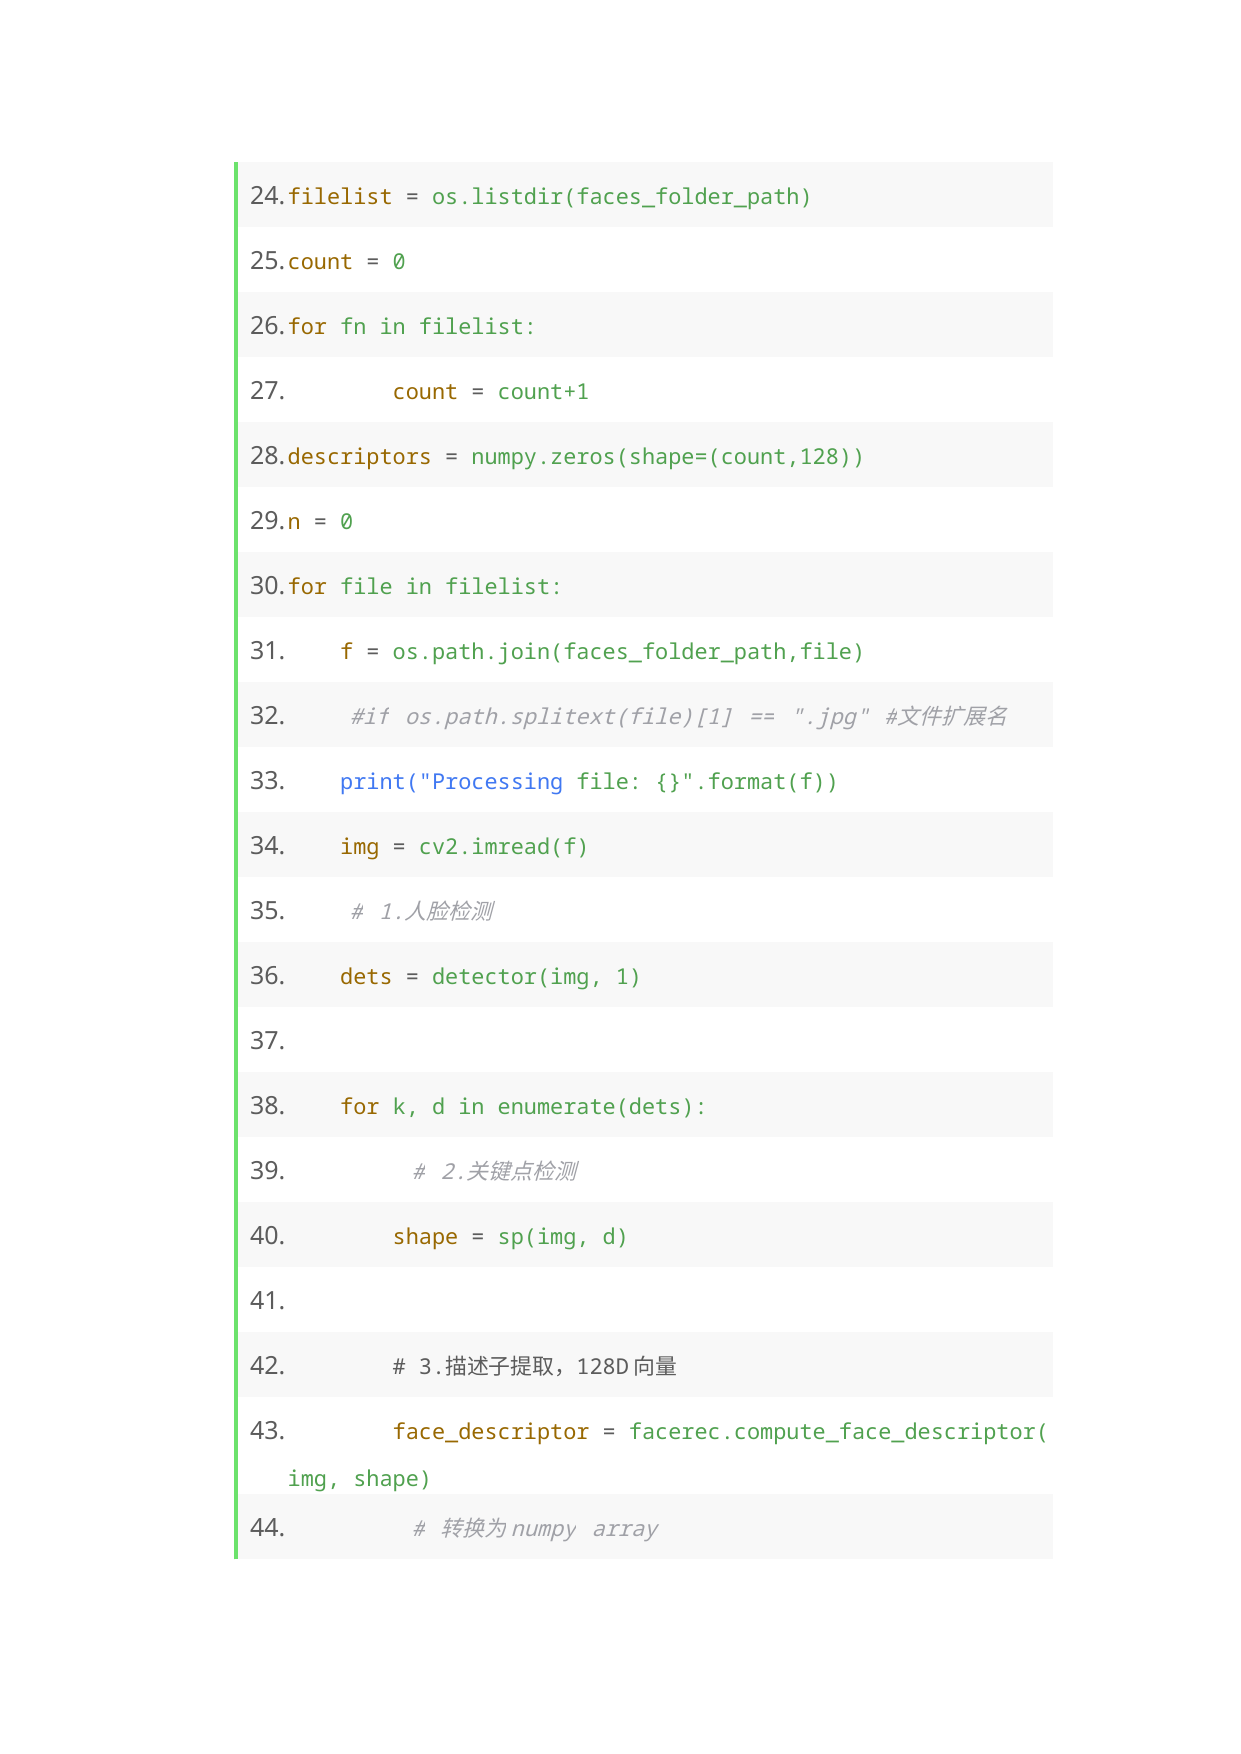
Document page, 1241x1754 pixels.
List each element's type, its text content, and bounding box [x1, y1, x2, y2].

list print("Processing file: {}".format(f)) [238, 747, 1053, 812]
list count = 0 [238, 227, 1053, 292]
list shape = sp(img, d) [238, 1202, 1053, 1267]
list descriptors = numpy.zeros(shape=(count,128)) [238, 422, 1053, 487]
list #if os.path.splitext(file)[1] == ".jpg" #文件扩展名 [238, 682, 1053, 747]
list # 3.描述子提取，128D向量 [238, 1332, 1053, 1397]
list f = os.path.join(faces_folder_path,file) [238, 617, 1053, 682]
list for fn in filelist: [238, 292, 1053, 357]
list for file in filelist: [238, 552, 1053, 617]
list img = cv2.imread(f) [238, 812, 1053, 877]
list for k, d in enumerate(dets): [238, 1072, 1053, 1137]
list dets = detector(img, 1) [238, 942, 1053, 1007]
list count = count+1 [238, 357, 1053, 422]
list # 1.人脸检测 [238, 877, 1053, 942]
list face_descriptor = facerec.compute_face_descriptor(img, shape) [238, 1397, 1053, 1494]
list n = 0 [238, 487, 1053, 552]
list # 转换为numpy array [238, 1494, 1053, 1559]
list filelist = os.listdir(faces_folder_path) [238, 162, 1053, 227]
list # 2.关键点检测 [238, 1137, 1053, 1202]
